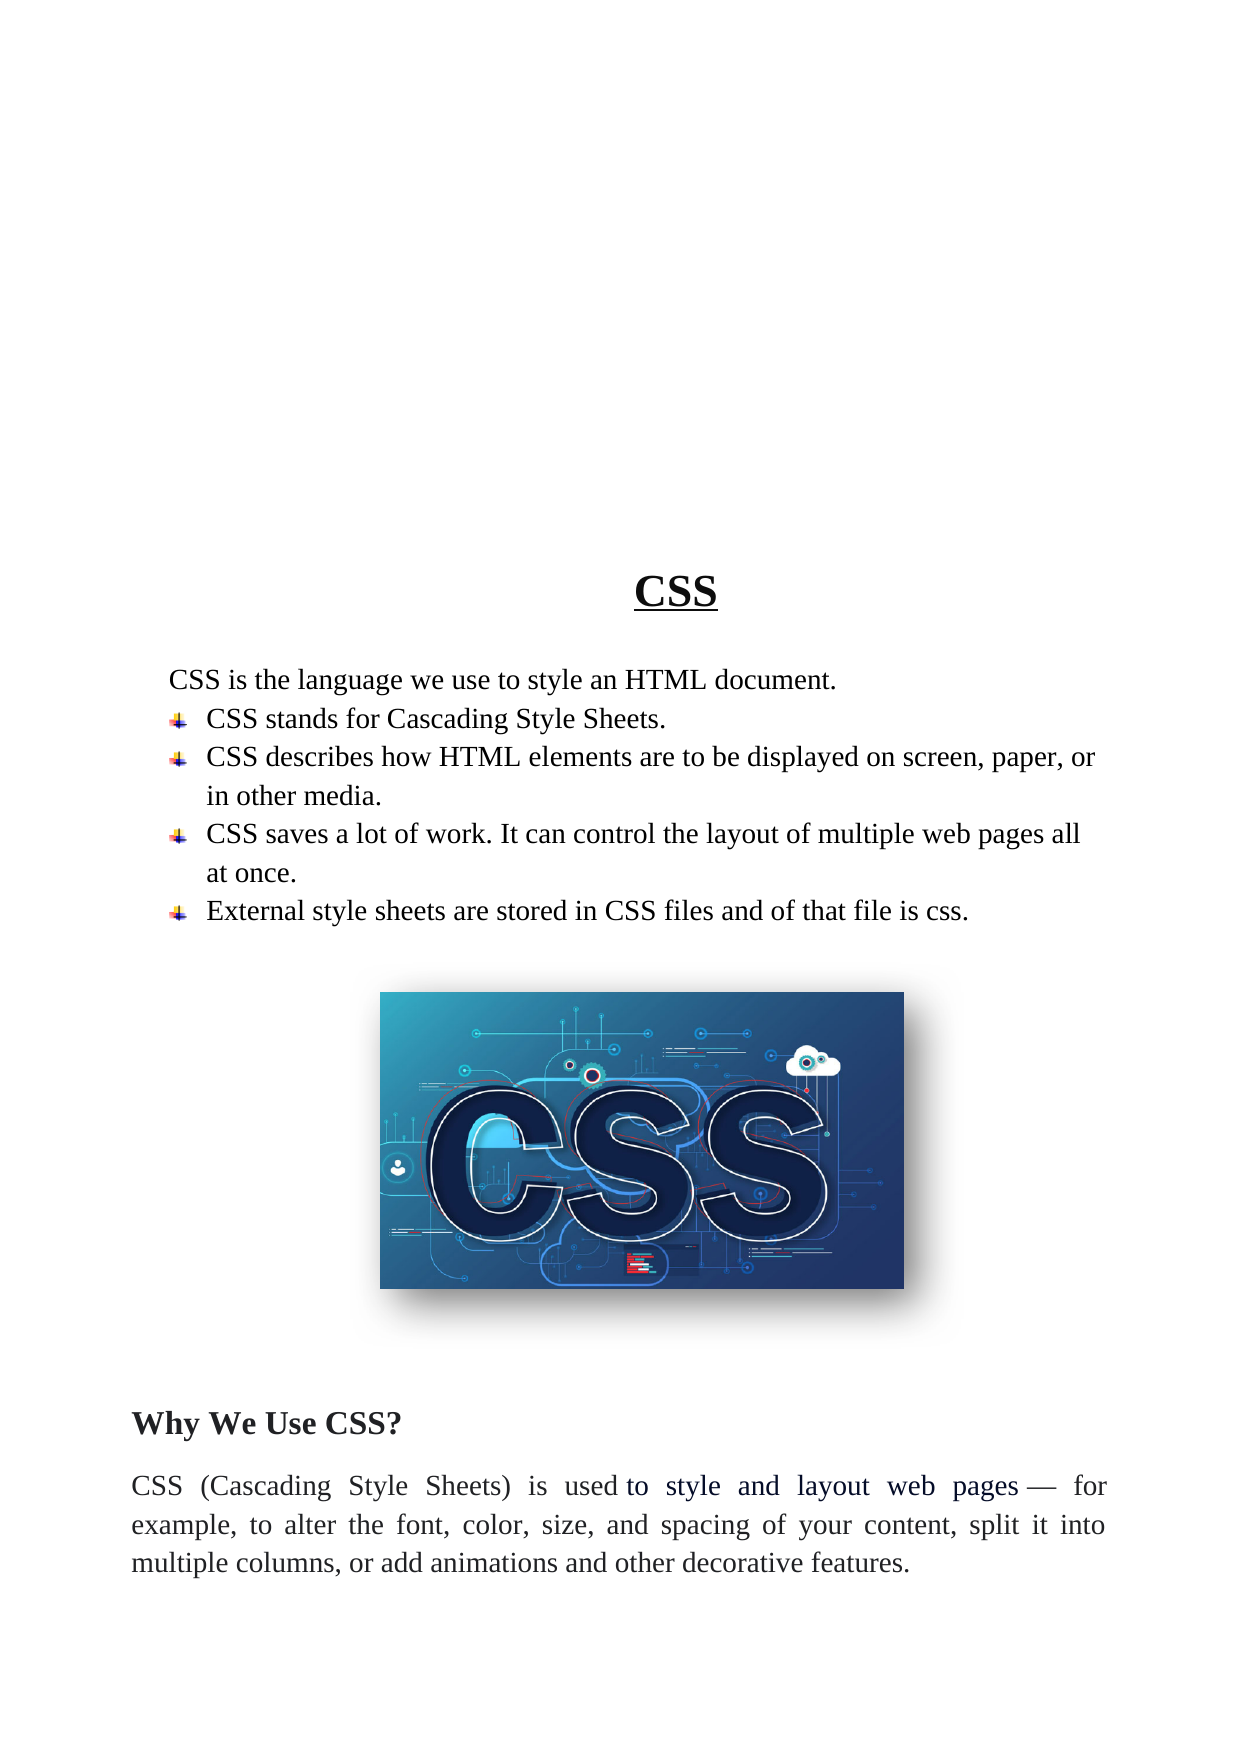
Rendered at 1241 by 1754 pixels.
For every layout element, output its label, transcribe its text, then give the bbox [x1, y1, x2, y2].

picture [169, 750, 187, 767]
picture [169, 904, 187, 921]
list CSS saves a lot of work. It can control the layout of multiple web pages all at once. [169, 816, 1107, 888]
picture [169, 711, 187, 729]
list CSS [244, 563, 1107, 616]
text CSS (Cascading Style Sheets) is used to style and layout web pages — for example, to alter the font, color, size, and spacing of your content, split it into multiple columns, or add animations and other decorative features. [131, 1541, 1107, 1579]
text Why We Use CSS? [131, 1403, 1107, 1442]
list CSS is the language we use to style an HTML document. [169, 662, 1107, 696]
picture [380, 992, 904, 1289]
list CSS stands for Cascading Style Sheets. [169, 701, 1107, 734]
list CSS describes how HTML elements are to be displayed on screen, paper, or in other media. [169, 739, 1107, 811]
picture [169, 827, 187, 844]
text CSS (Cascading Style Sheets) is used to style and layout web pages — for example, to alter the font, color, size, and spacing of your content, split it into multiple columns, or add animations and other decorative features. [131, 1468, 1107, 1507]
list External style sheets are stored in CSS files and of that file is css. [169, 893, 1107, 927]
